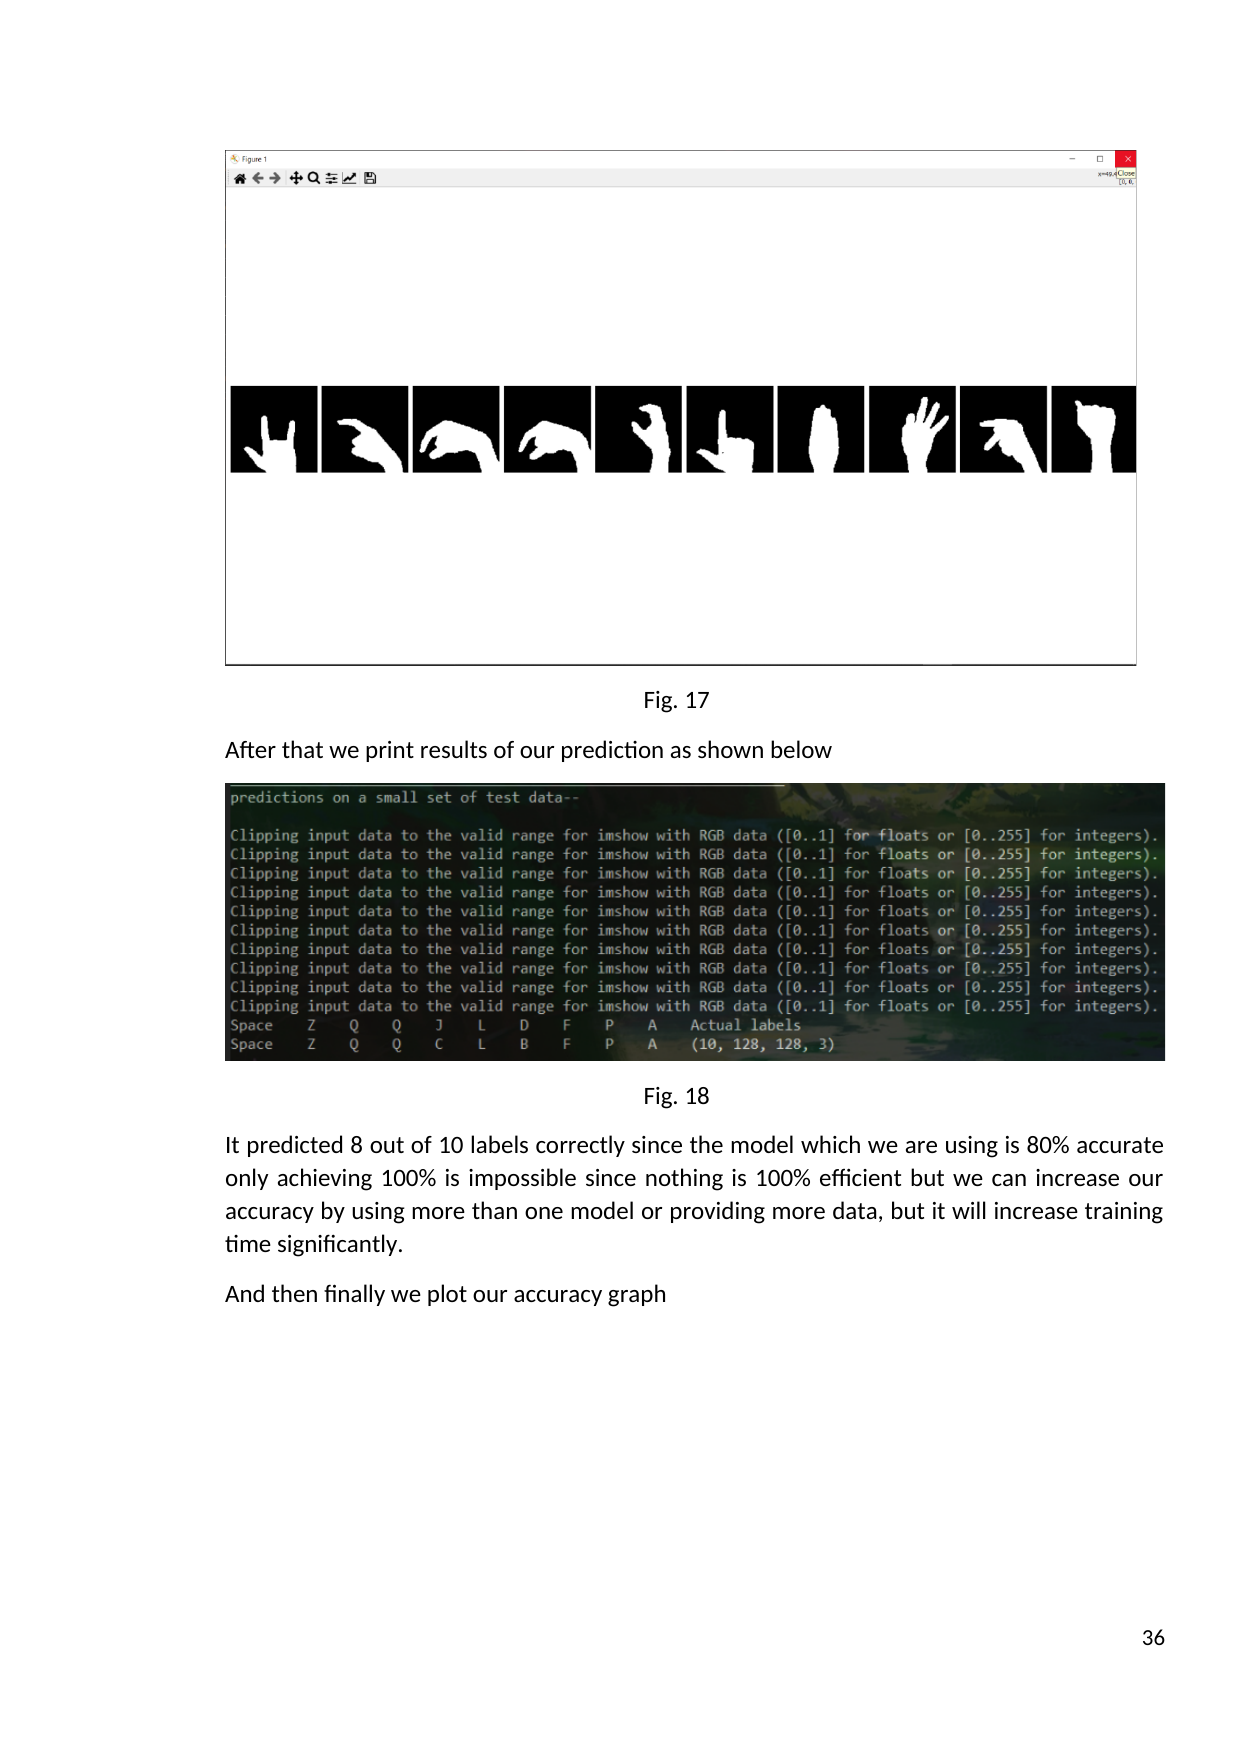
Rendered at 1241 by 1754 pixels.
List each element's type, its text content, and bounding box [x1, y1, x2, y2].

text Fig. 18 [225, 1080, 1165, 1110]
picture [225, 783, 1166, 1061]
text It predicted 8 out of 10 labels correctly since the model which we are using is 80% accurate only achieving 100% is impossible since nothing is 100% efficient but we can increase our accuracy by using more than one model or providing more data, but it will increase training time significantly. [225, 1129, 1165, 1259]
text And then finally we plot our accuracy graph [225, 1278, 1165, 1308]
text Fig. 17 [225, 684, 1165, 715]
text After that we print results of our prediction as shown below [225, 734, 1165, 765]
picture [225, 150, 1137, 666]
